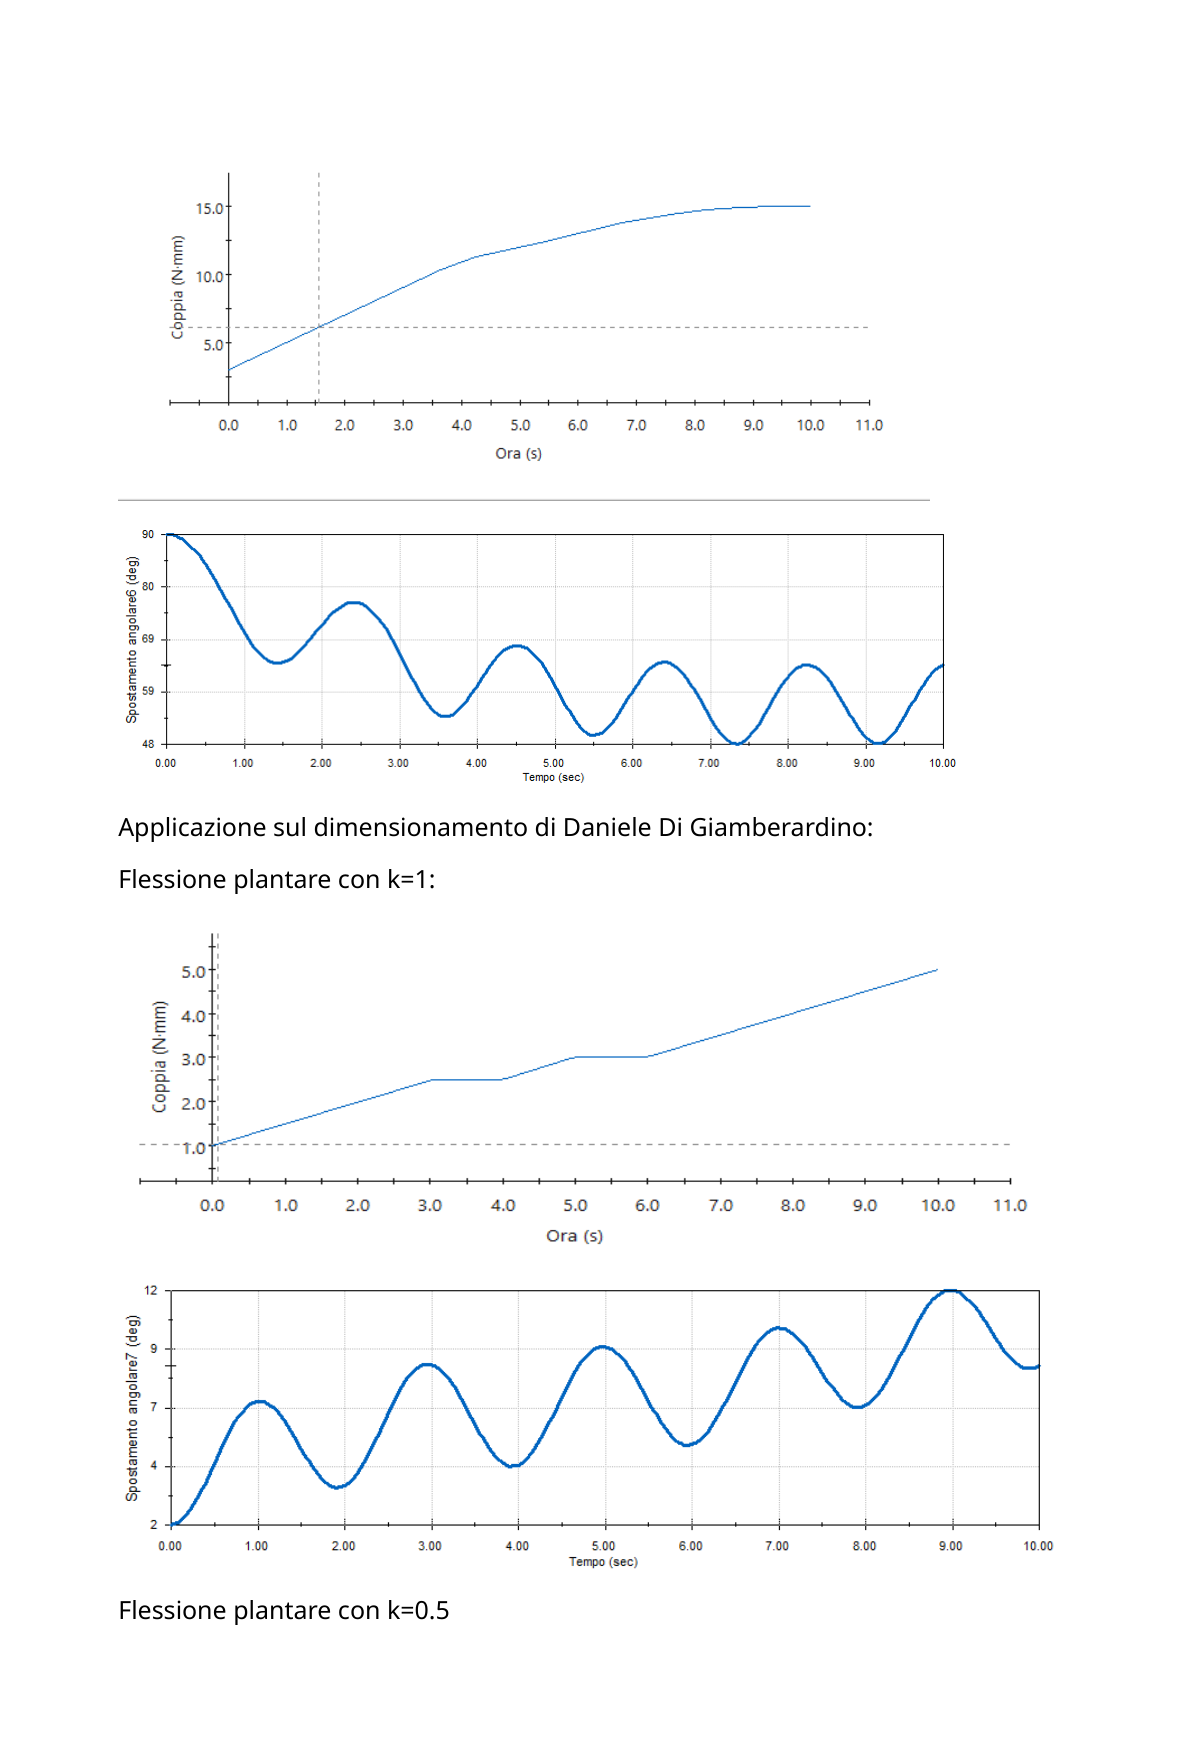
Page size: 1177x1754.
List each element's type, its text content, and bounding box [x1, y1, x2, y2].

picture [118, 147, 930, 501]
picture [118, 913, 1059, 1253]
text Applicazione sul dimensionamento di Daniele Di Giamberardino: [118, 810, 1058, 844]
picture [118, 1270, 1059, 1575]
text Flessione plantare con k=1: [118, 861, 1058, 895]
text Flessione plantare con k=0.5 [118, 1593, 1058, 1627]
picture [118, 517, 960, 792]
